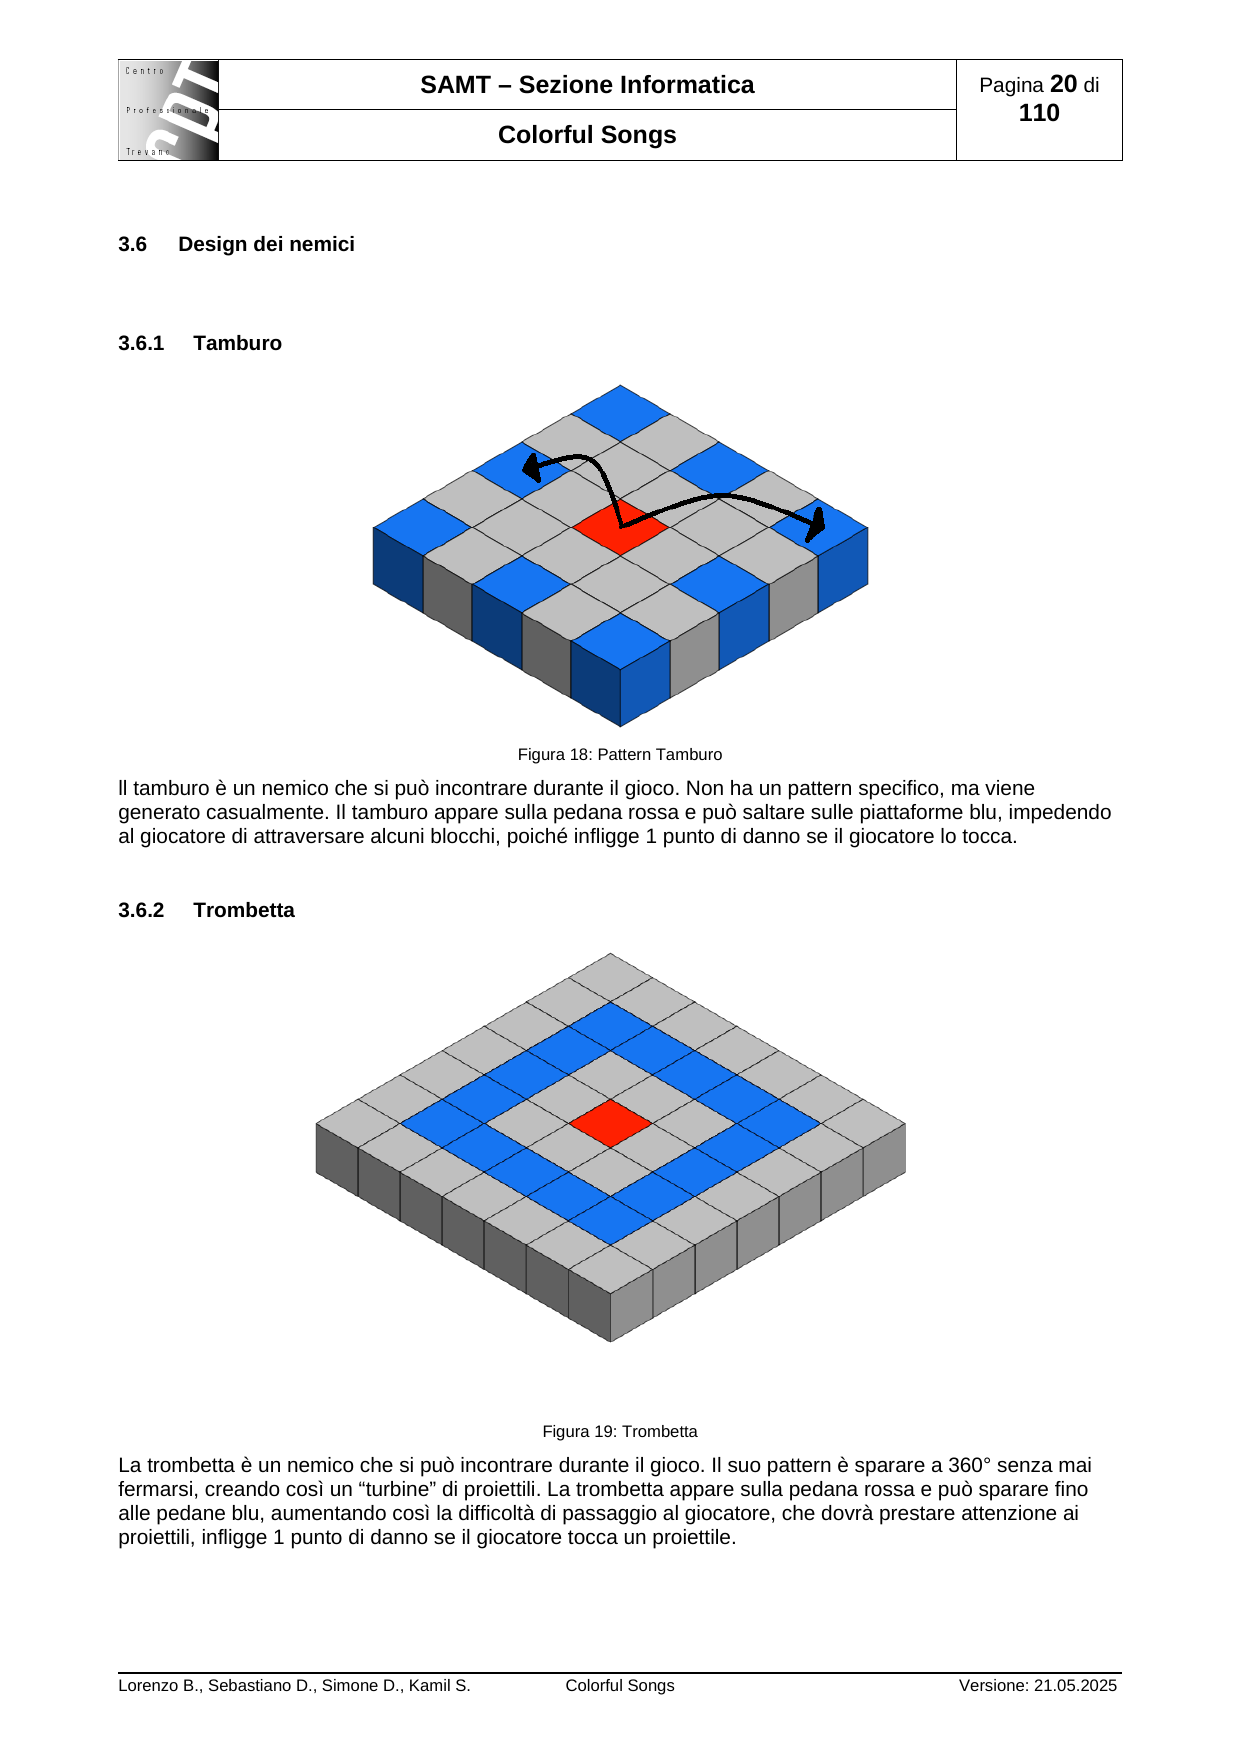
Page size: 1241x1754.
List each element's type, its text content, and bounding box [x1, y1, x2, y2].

picture [278, 938, 952, 1361]
text ll tamburo è un nemico che si può incontrare durante il gioco. Non ha un pattern specifico, ma viene generato casualmente. Il tamburo appare sulla pedana rossa e può saltare sulle piattaforme blu, impedendo al giocatore di attraversare alcuni blocchi, poiché infligge 1 punto di danno se il giocatore lo tocca. [118, 776, 1122, 848]
subtitle Trombetta [118, 898, 1122, 922]
subtitle Design dei nemici [118, 232, 1122, 256]
picture [118, 60, 219, 160]
text La trombetta è un nemico che si può incontrare durante il gioco. Il suo pattern è sparare a 360° senza mai fermarsi, creando così un “turbine” di proiettili. La trombetta appare sulla pedana rossa e può sparare fino alle pedane blu, aumentando così la difficoltà di passaggio al giocatore, che dovrà prestare attenzione ai proiettili, infligge 1 punto di danno se il giocatore tocca un proiettile. [118, 1453, 1122, 1549]
subtitle Tamburo [118, 331, 1122, 355]
picture [368, 379, 872, 732]
